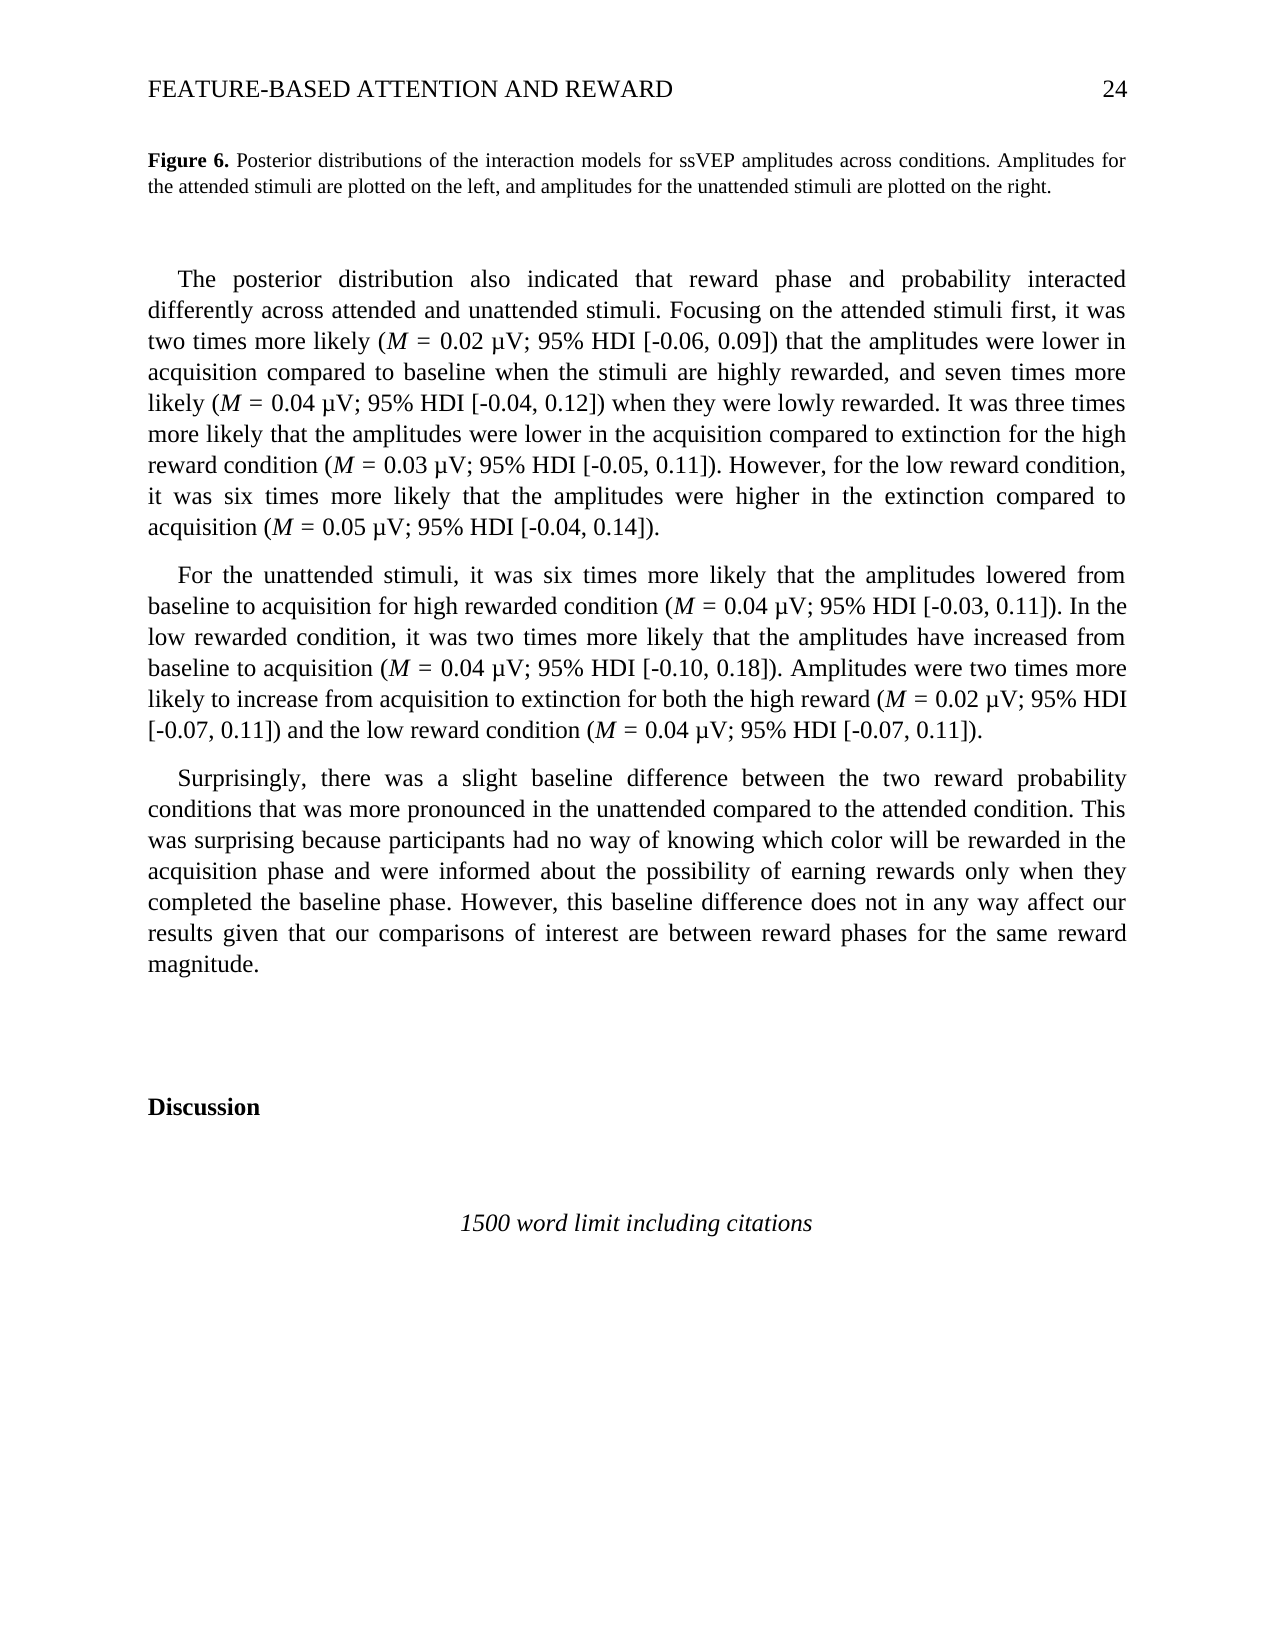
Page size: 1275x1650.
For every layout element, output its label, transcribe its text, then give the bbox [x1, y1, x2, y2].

text Figure 6. Posterior distributions of the interaction models for ssVEP amplitudes across conditions. Amplitudes for the attended stimuli are plotted on the left, and amplitudes for the unattended stimuli are plotted on the right. [148, 148, 1127, 198]
text For the unattended stimuli, it was six times more likely that the amplitudes lowered from baseline to acquisition for high rewarded condition (M = 0.04 µV; 95% HDI [-0.03, 0.11]). In the low rewarded condition, it was two times more likely that the amplitudes have increased from baseline to acquisition (M = 0.04 µV; 95% HDI [-0.10, 0.18]). Amplitudes were two times more likely to increase from acquisition to extinction for both the high reward (M = 0.02 µV; 95% HDI [-0.07, 0.11]) and the low reward condition (M = 0.04 µV; 95% HDI [-0.07, 0.11]). [148, 560, 1127, 744]
text 1500 word limit including citations [148, 1208, 1127, 1237]
subtitle Discussion [148, 1092, 1127, 1121]
text Surprisingly, there was a slight baseline difference between the two reward probability conditions that was more pronounced in the unattended compared to the attended condition. This was surprising because participants had no way of knowing which color will be rewarded in the acquisition phase and were informed about the possibility of earning rewards only when they completed the baseline phase. However, this baseline difference does not in any way affect our results given that our comparisons of interest are between reward phases for the same reward magnitude. [148, 763, 1127, 978]
text The posterior distribution also indicated that reward phase and probability interacted differently across attended and unattended stimuli. Focusing on the attended stimuli first, it was two times more likely (M = 0.02 µV; 95% HDI [-0.06, 0.09]) that the amplitudes were lower in acquisition compared to baseline when the stimuli are highly rewarded, and seven times more likely (M = 0.04 µV; 95% HDI [-0.04, 0.12]) when they were lowly rewarded. It was three times more likely that the amplitudes were lower in the acquisition compared to extinction for the high reward condition (M = 0.03 µV; 95% HDI [-0.05, 0.11]). However, for the low reward condition, it was six times more likely that the amplitudes were higher in the extinction compared to acquisition (M = 0.05 µV; 95% HDI [-0.04, 0.14]). [148, 264, 1127, 541]
